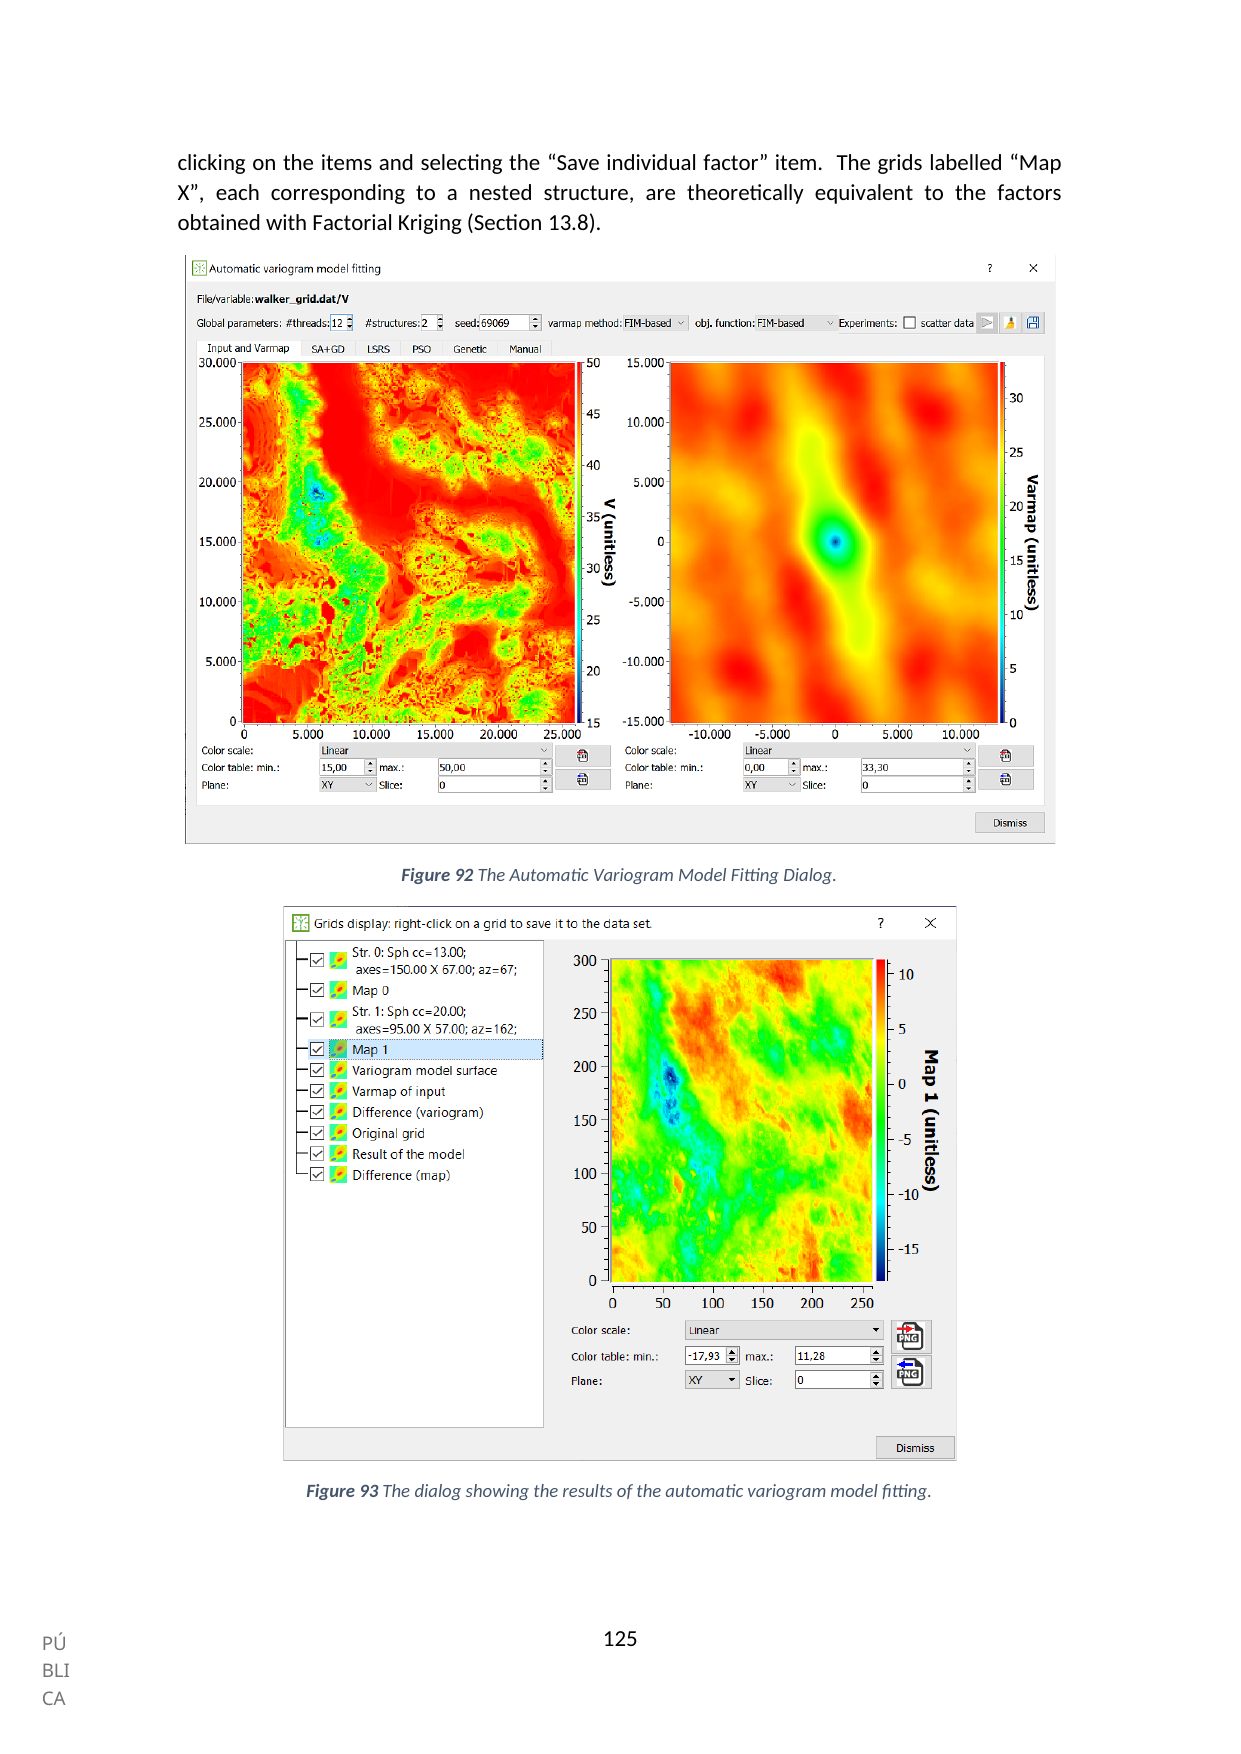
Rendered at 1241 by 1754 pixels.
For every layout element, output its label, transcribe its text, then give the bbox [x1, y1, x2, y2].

picture [185, 255, 1055, 844]
text Figure 93 The dialog showing the results of the automatic variogram model fitting. [177, 1479, 1063, 1502]
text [177, 148, 1063, 236]
text Figure 92 The Automatic Variogram Model Fitting Dialog. [177, 863, 1063, 886]
picture [283, 906, 957, 1461]
